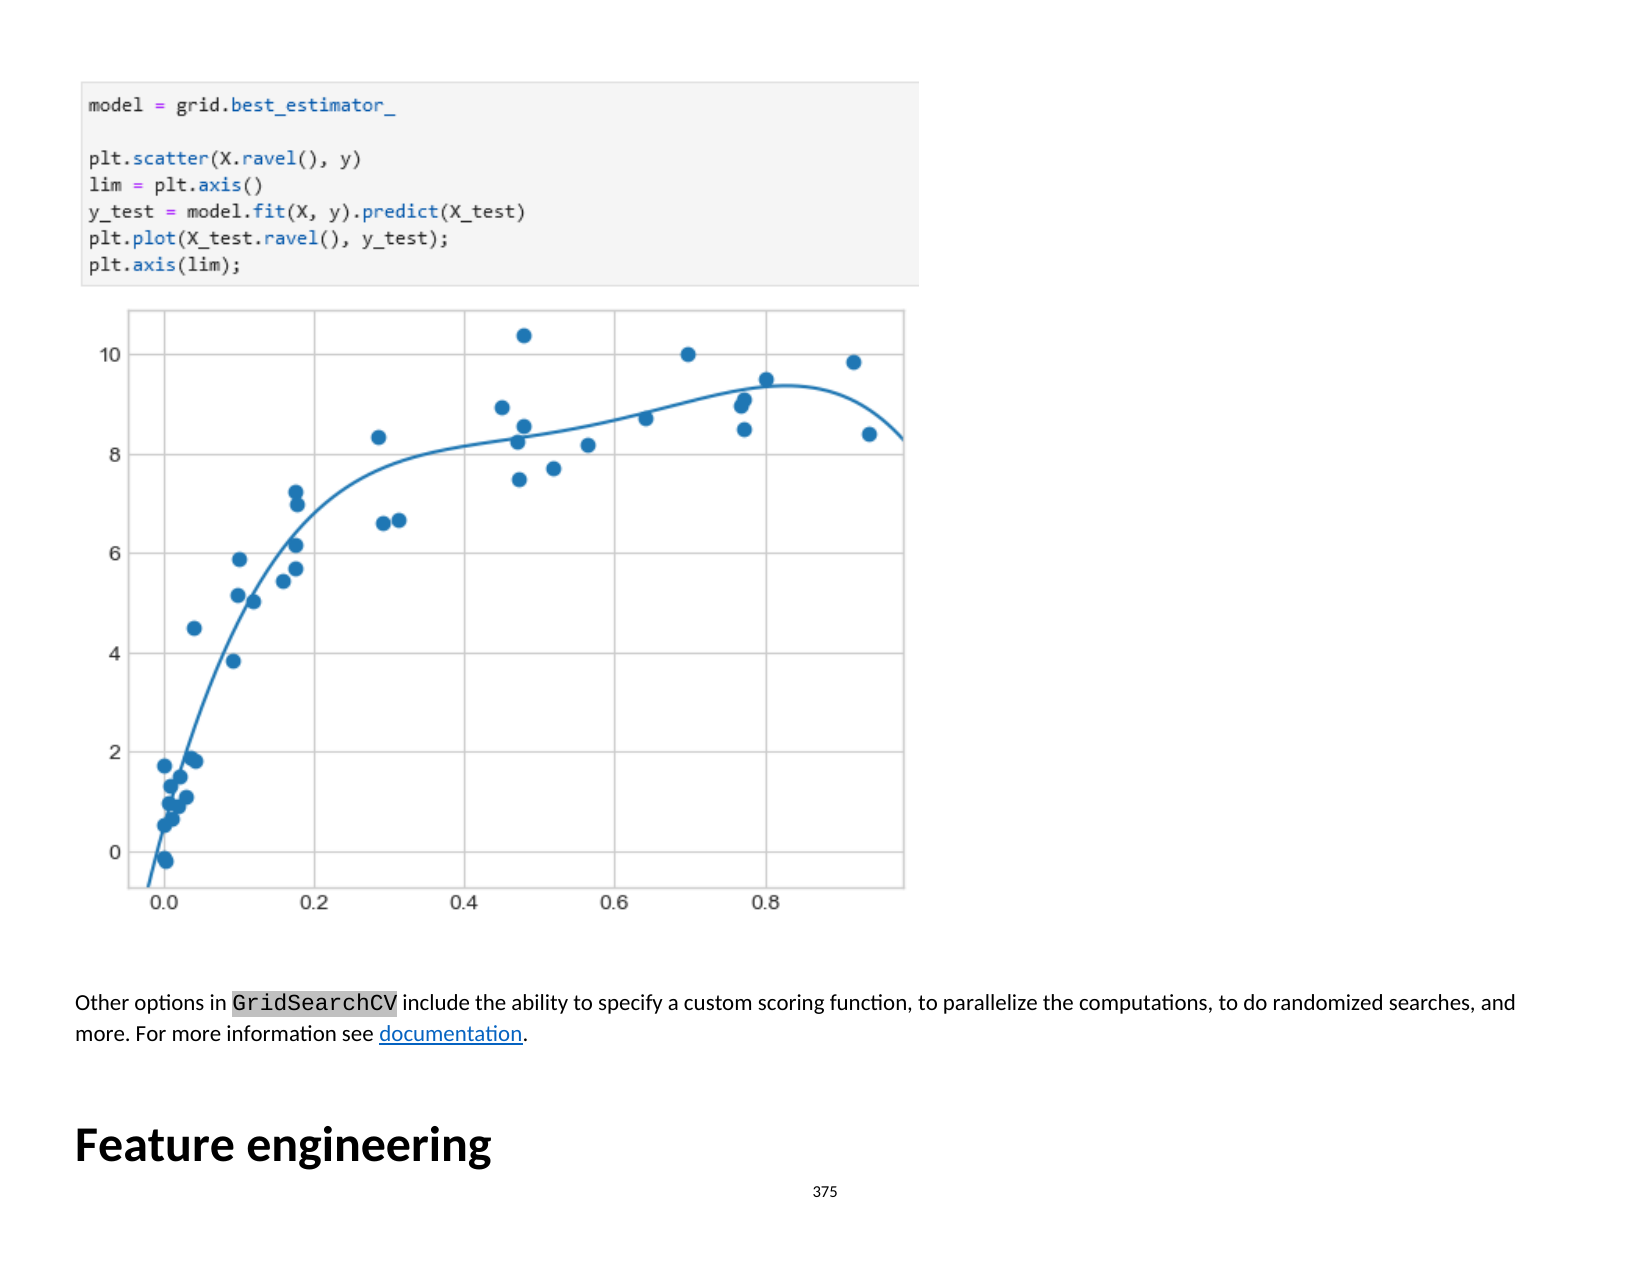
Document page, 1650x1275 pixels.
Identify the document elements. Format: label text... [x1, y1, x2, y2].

text Other options in GridSearchCV include the ability to specify a custom scoring function, to parallelize the computations, to do randomized searches, and more. For more information see documentation. [75, 988, 1575, 1047]
text Feature engineering [75, 1113, 1575, 1174]
picture [75, 75, 919, 922]
